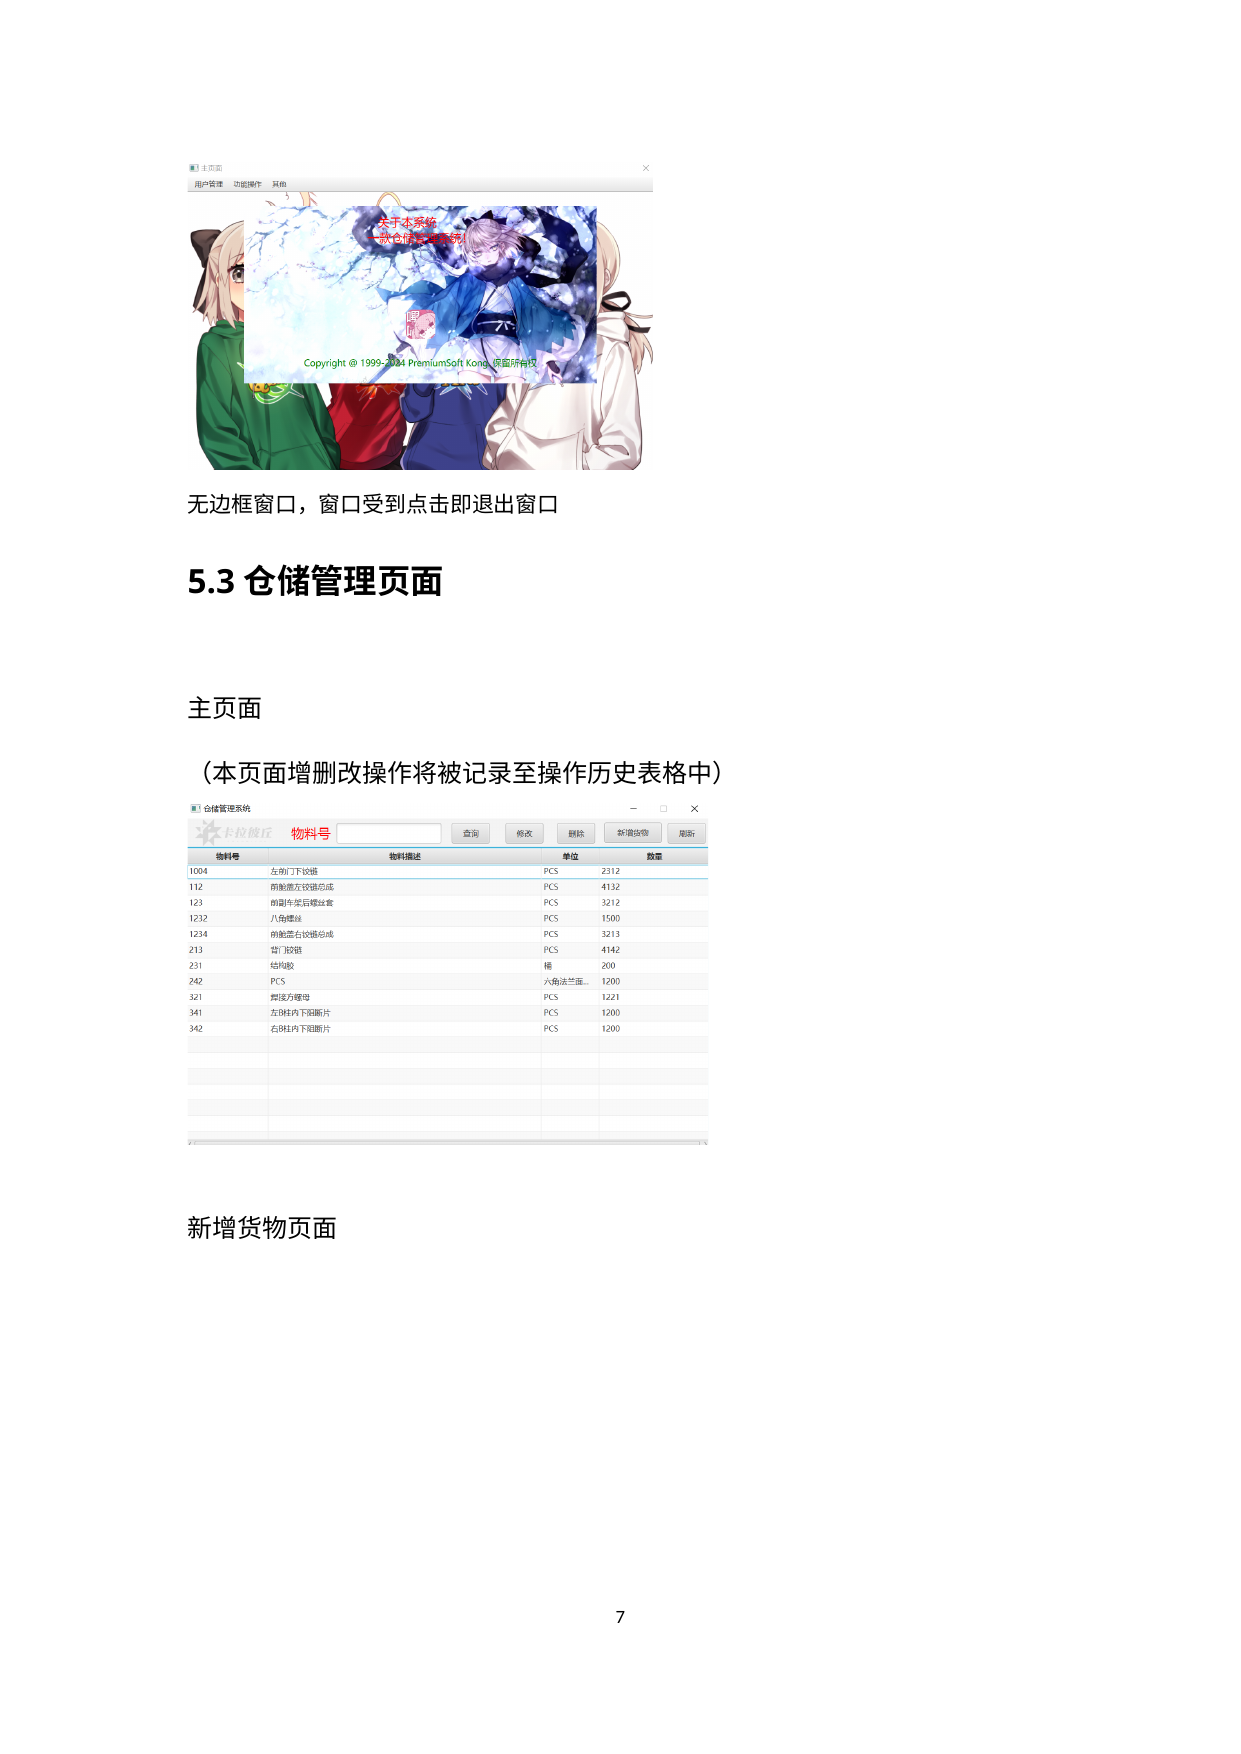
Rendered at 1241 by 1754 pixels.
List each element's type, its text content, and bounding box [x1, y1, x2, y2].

text （本页面增删改操作将被记录至操作历史表格中） [187, 739, 1053, 804]
text 新增货物页面 [187, 1194, 1053, 1259]
text 主页面 [187, 674, 1053, 739]
subtitle 5.3 仓储管理页面 [187, 547, 1053, 612]
picture [187, 803, 709, 1145]
text 无边框窗口，窗口受到点击即退出窗口 [187, 487, 1053, 519]
picture [187, 162, 653, 470]
